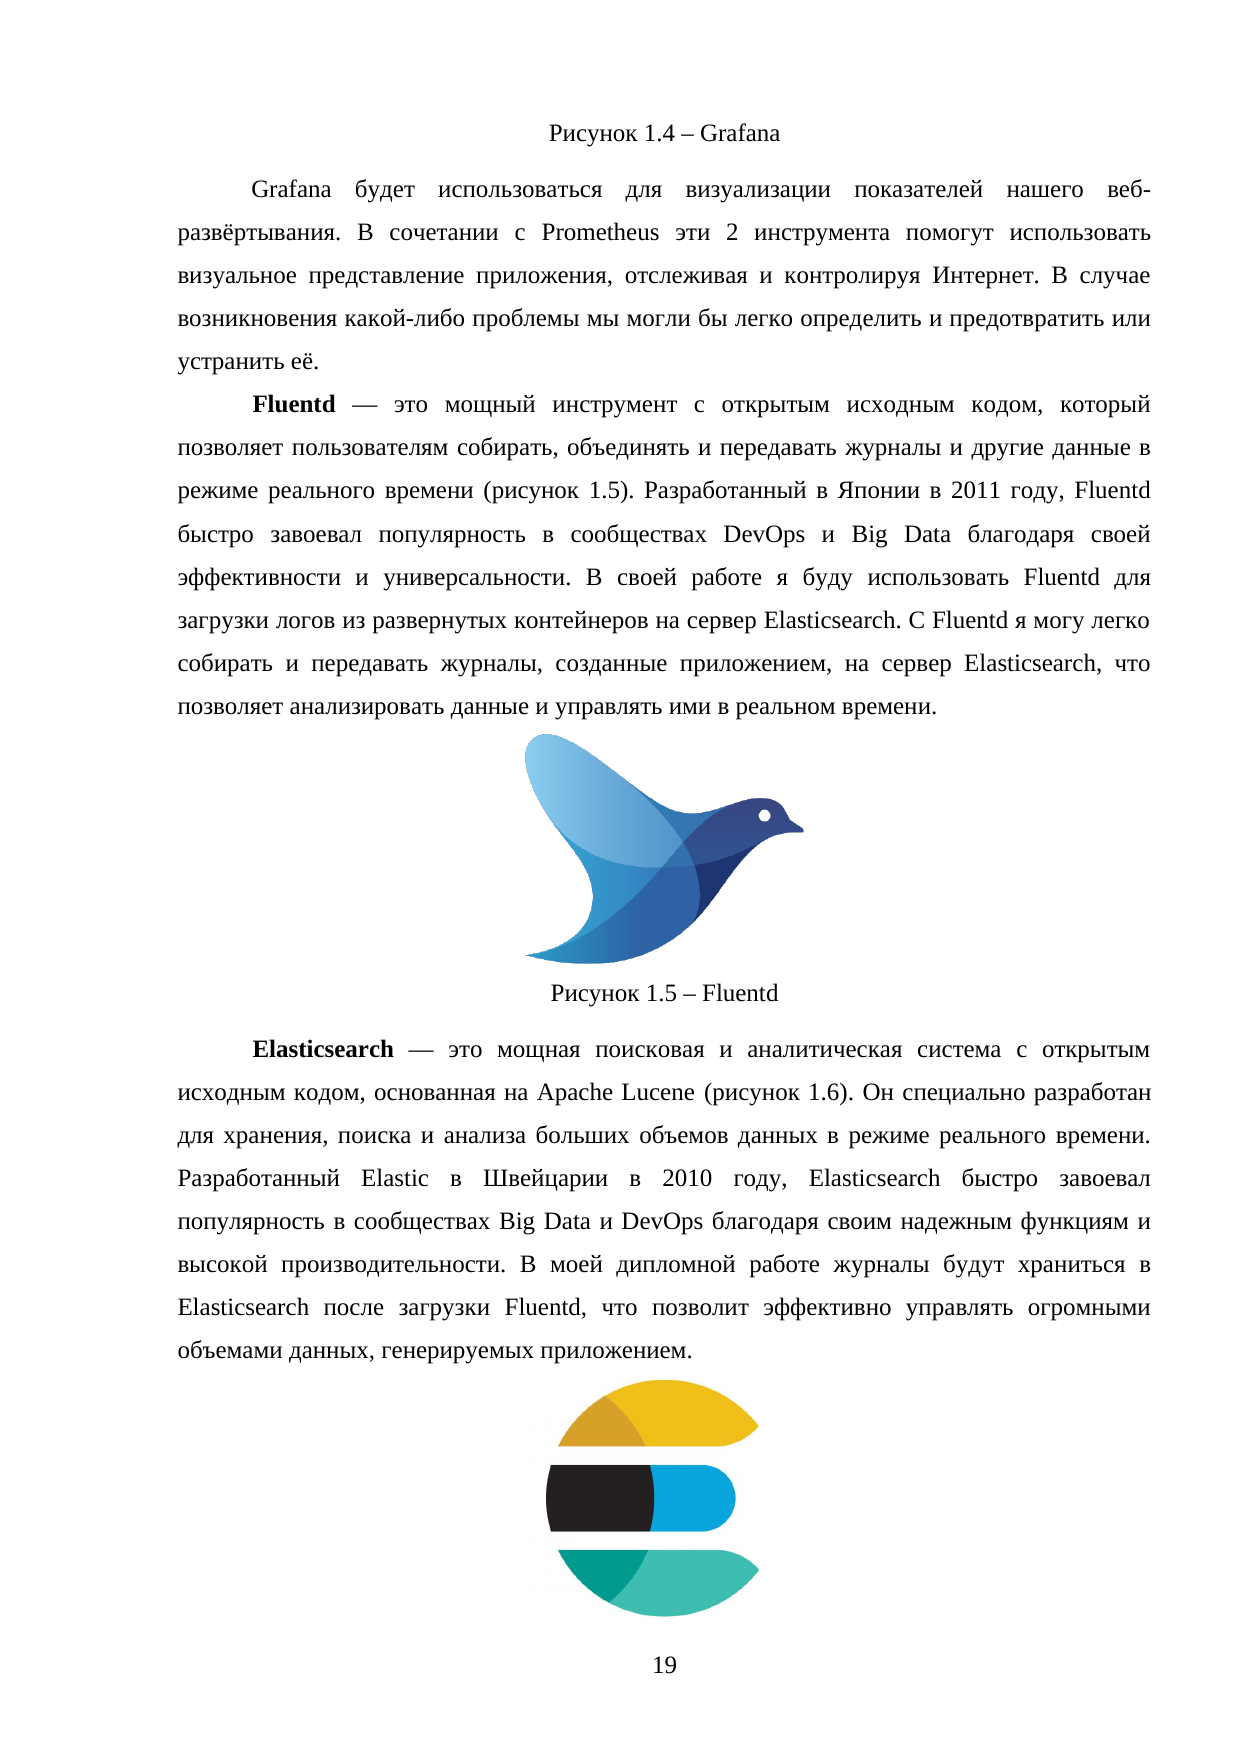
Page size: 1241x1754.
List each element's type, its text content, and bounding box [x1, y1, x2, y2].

text Рисунок 1.5 – Fluentd [177, 978, 1152, 1007]
picture [467, 1378, 862, 1619]
text Grafana будет использоваться для визуализации показателей нашего веб-развёртывания. В сочетании с Prometheus эти 2 инструмента помогут использовать визуальное представление приложения, отслеживая и контролируя Интернет. В случае возникновения какой-либо проблемы мы могли бы легко определить и предотвратить или устранить её. [177, 174, 1152, 375]
text Fluentd — это мощный инструмент с открытым исходным кодом, который позволяет пользователям собирать, объединять и передавать журналы и другие данные в режиме реального времени (рисунок 1.5). Разработанный в Японии в 2011 году, Fluentd быстро завоевал популярность в сообществах DevOps и Big Data благодаря своей эффективности и универсальности. В своей работе я буду использовать Fluentd для загрузки логов из развернутых контейнеров на сервер Elasticsearch. С Fluentd я могу легко собирать и передавать журналы, созданные приложением, на сервер Elasticsearch, что позволяет анализировать данные и управлять ими в реальном времени. [177, 389, 1152, 720]
text Elasticsearch — это мощная поисковая и аналитическая система с открытым исходным кодом, основанная на Apache Lucene (рисунок 1.6). Он специально разработан для хранения, поиска и анализа больших объемов данных в режиме реального времени. Разработанный Elastic в Швейцарии в 2010 году, Elasticsearch быстро завоевал популярность в сообществах Big Data и DevOps благодаря своим надежным функциям и высокой производительности. В моей дипломной работе журналы будут храниться в Elasticsearch после загрузки Fluentd, что позволит эффективно управлять огромными объемами данных, генерируемых приложением. [177, 1034, 1152, 1364]
picture [525, 734, 804, 964]
text Рисунок 1.4 – Grafana [177, 118, 1152, 147]
